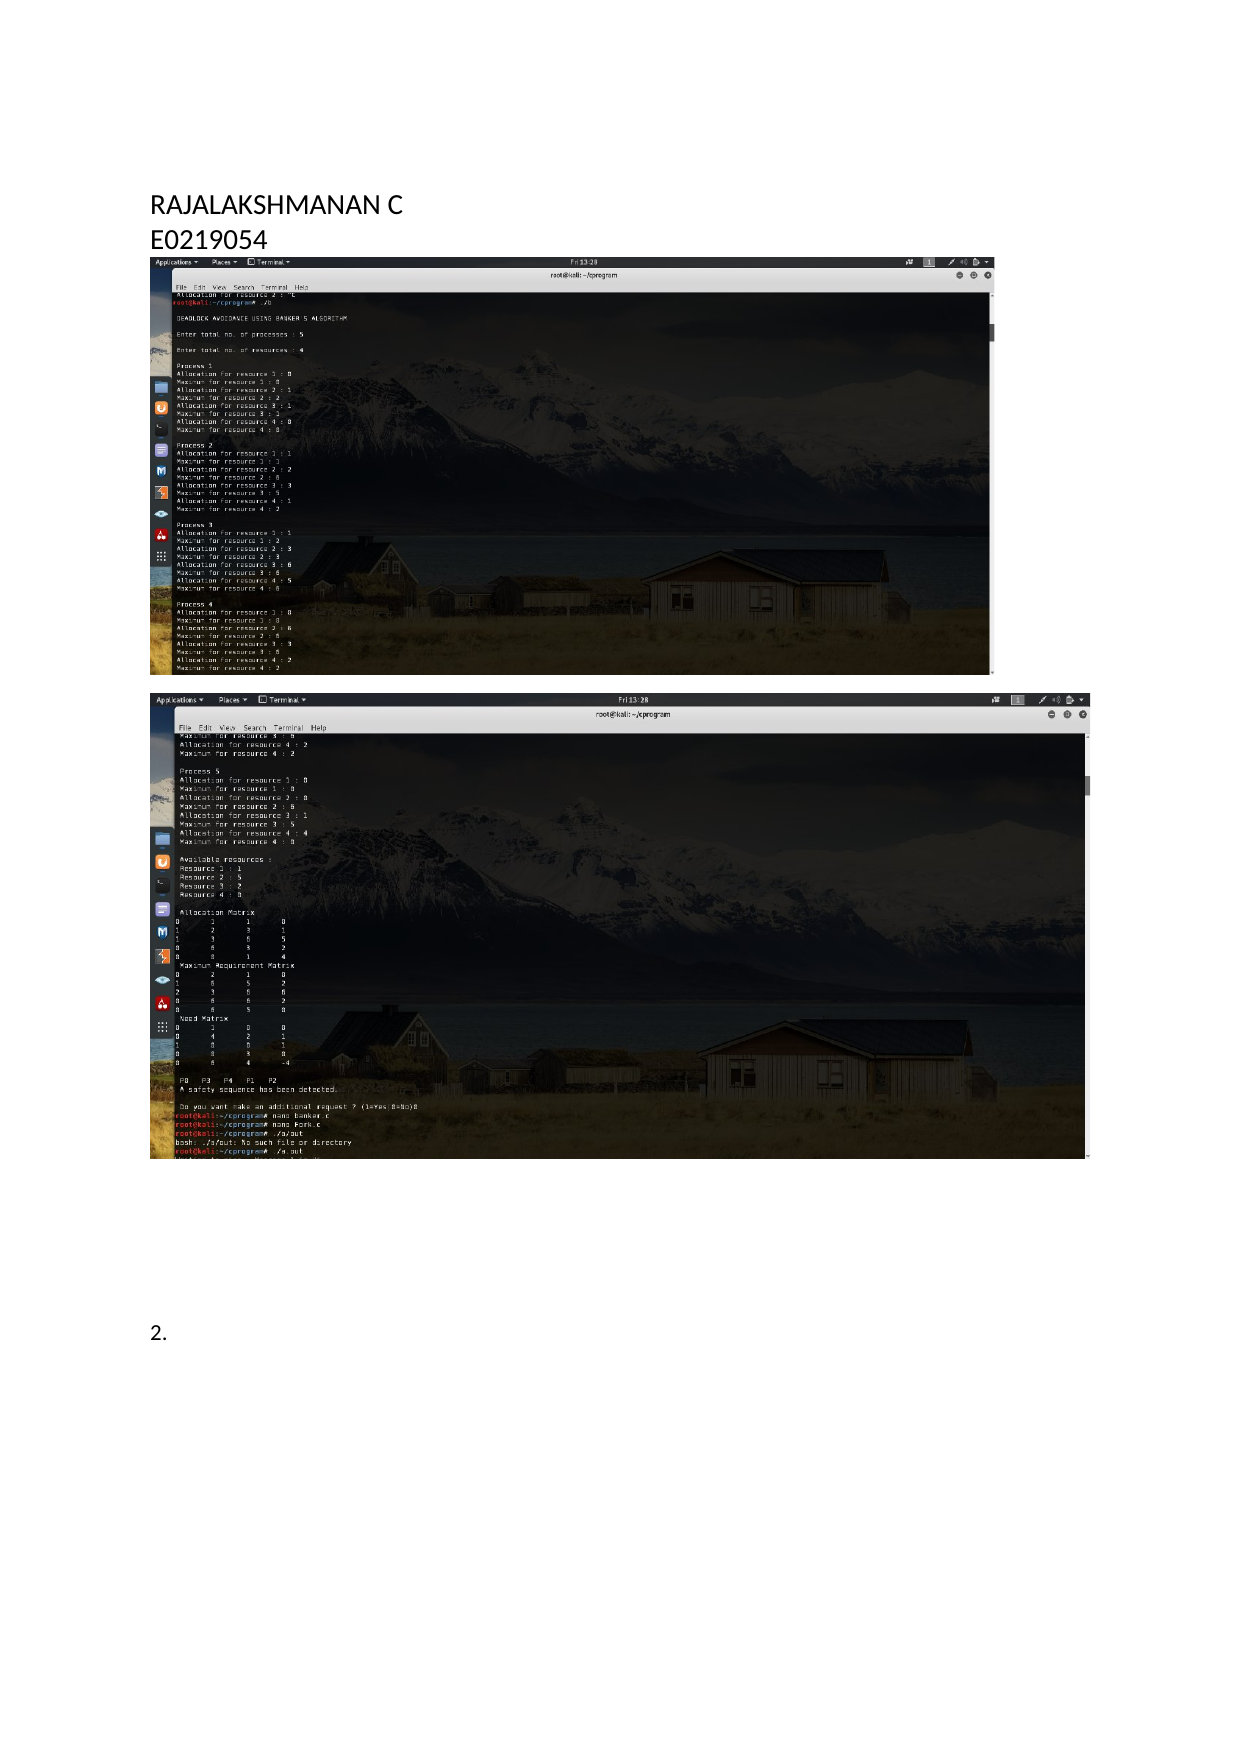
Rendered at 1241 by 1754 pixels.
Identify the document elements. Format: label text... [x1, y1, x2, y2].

picture [150, 693, 1091, 1159]
picture [150, 257, 995, 675]
text 2. [150, 1318, 1090, 1346]
